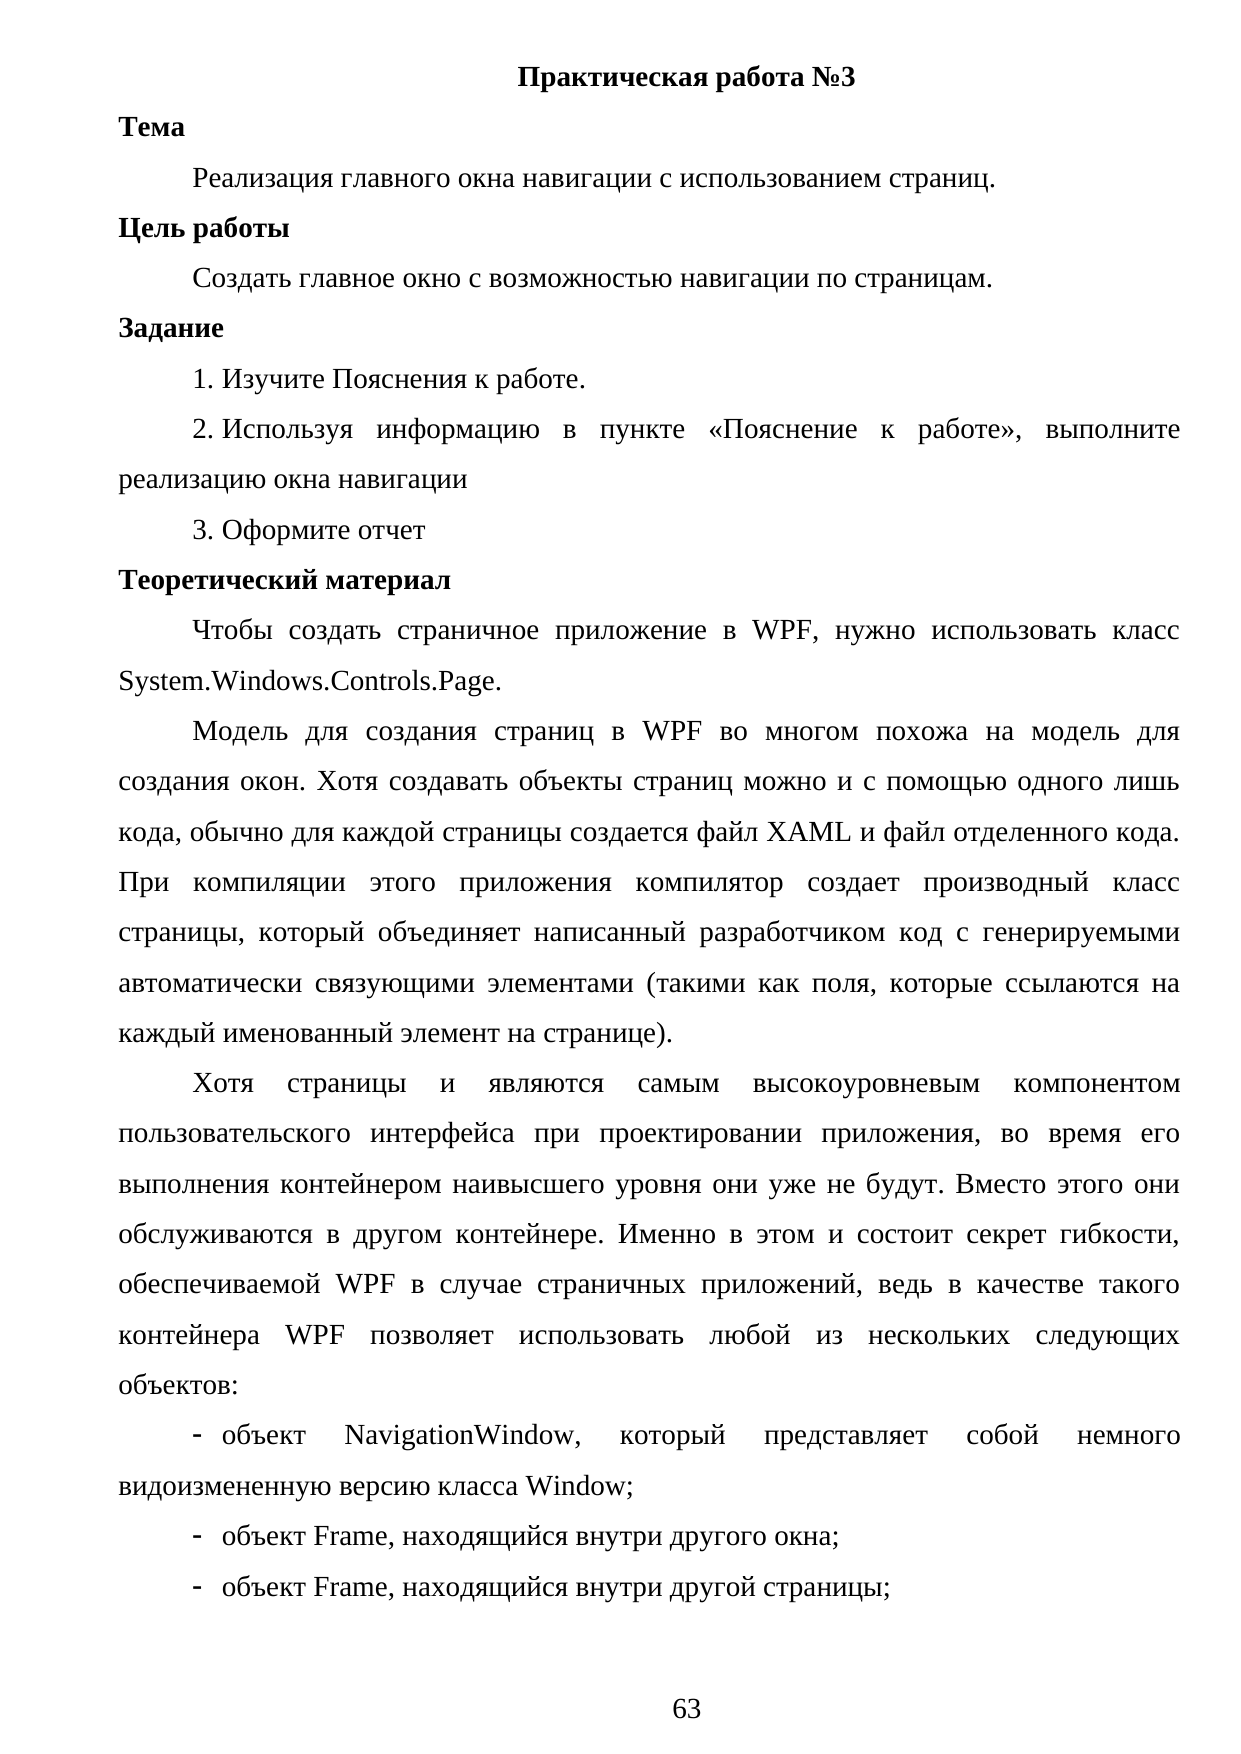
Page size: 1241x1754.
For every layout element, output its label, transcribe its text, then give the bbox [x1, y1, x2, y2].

text Теоретический материал [118, 562, 1181, 596]
text Чтобы создать страничное приложение в WPF, нужно использовать класс System.Windows.Controls.Page. [118, 612, 1181, 696]
text Задание [118, 311, 1181, 344]
text Модель для создания страниц в WPF во многом похожа на модель для создания окон. Хотя создавать объекты страниц можно и с помощью одного лишь кода, обычно для каждой страницы создается файл XAML и файл отделенного кода. При компиляции этого приложения компилятор создает производный класс страницы, который объединяет написанный разработчиком код с генерируемыми автоматически связующими элементами (такими как поля, которые ссылаются на каждый именованный элемент на странице). [118, 713, 1181, 1048]
text Хотя страницы и являются самым высокоуровневым компонентом пользовательского интерфейса при проектировании приложения, во время его выполнения контейнером наивысшего уровня они уже не будут. Вместо этого они обслуживаются в другом контейнере. Именно в этом и состоит секрет гибкости, обеспечиваемой WPF в случае страничных приложений, ведь в качестве такого контейнера WPF позволяет использовать любой из нескольких следующих объектов: [118, 1065, 1181, 1401]
list объект Frame, находящийся внутри другой страницы; [118, 1569, 1181, 1602]
list объект NavigationWindow, который представляет собой немного видоизмененную версию класса Window; [118, 1417, 1181, 1501]
text Практическая работа №3 [118, 59, 1181, 93]
list Изучите Пояснения к работе. [118, 361, 1181, 394]
text Создать главное окно с возможностью навигации по страницам. [118, 260, 1181, 294]
list Используя информацию в пункте «Пояснение к работе», выполните реализацию окна навигации [118, 411, 1181, 495]
list объект Frame, находящийся внутри другого окна; [118, 1518, 1181, 1552]
text Реализация главного окна навигации с использованием страниц. [118, 160, 1181, 193]
text Тема [118, 109, 1181, 143]
list Оформите отчет [118, 512, 1181, 545]
text Цель работы [118, 210, 1181, 243]
